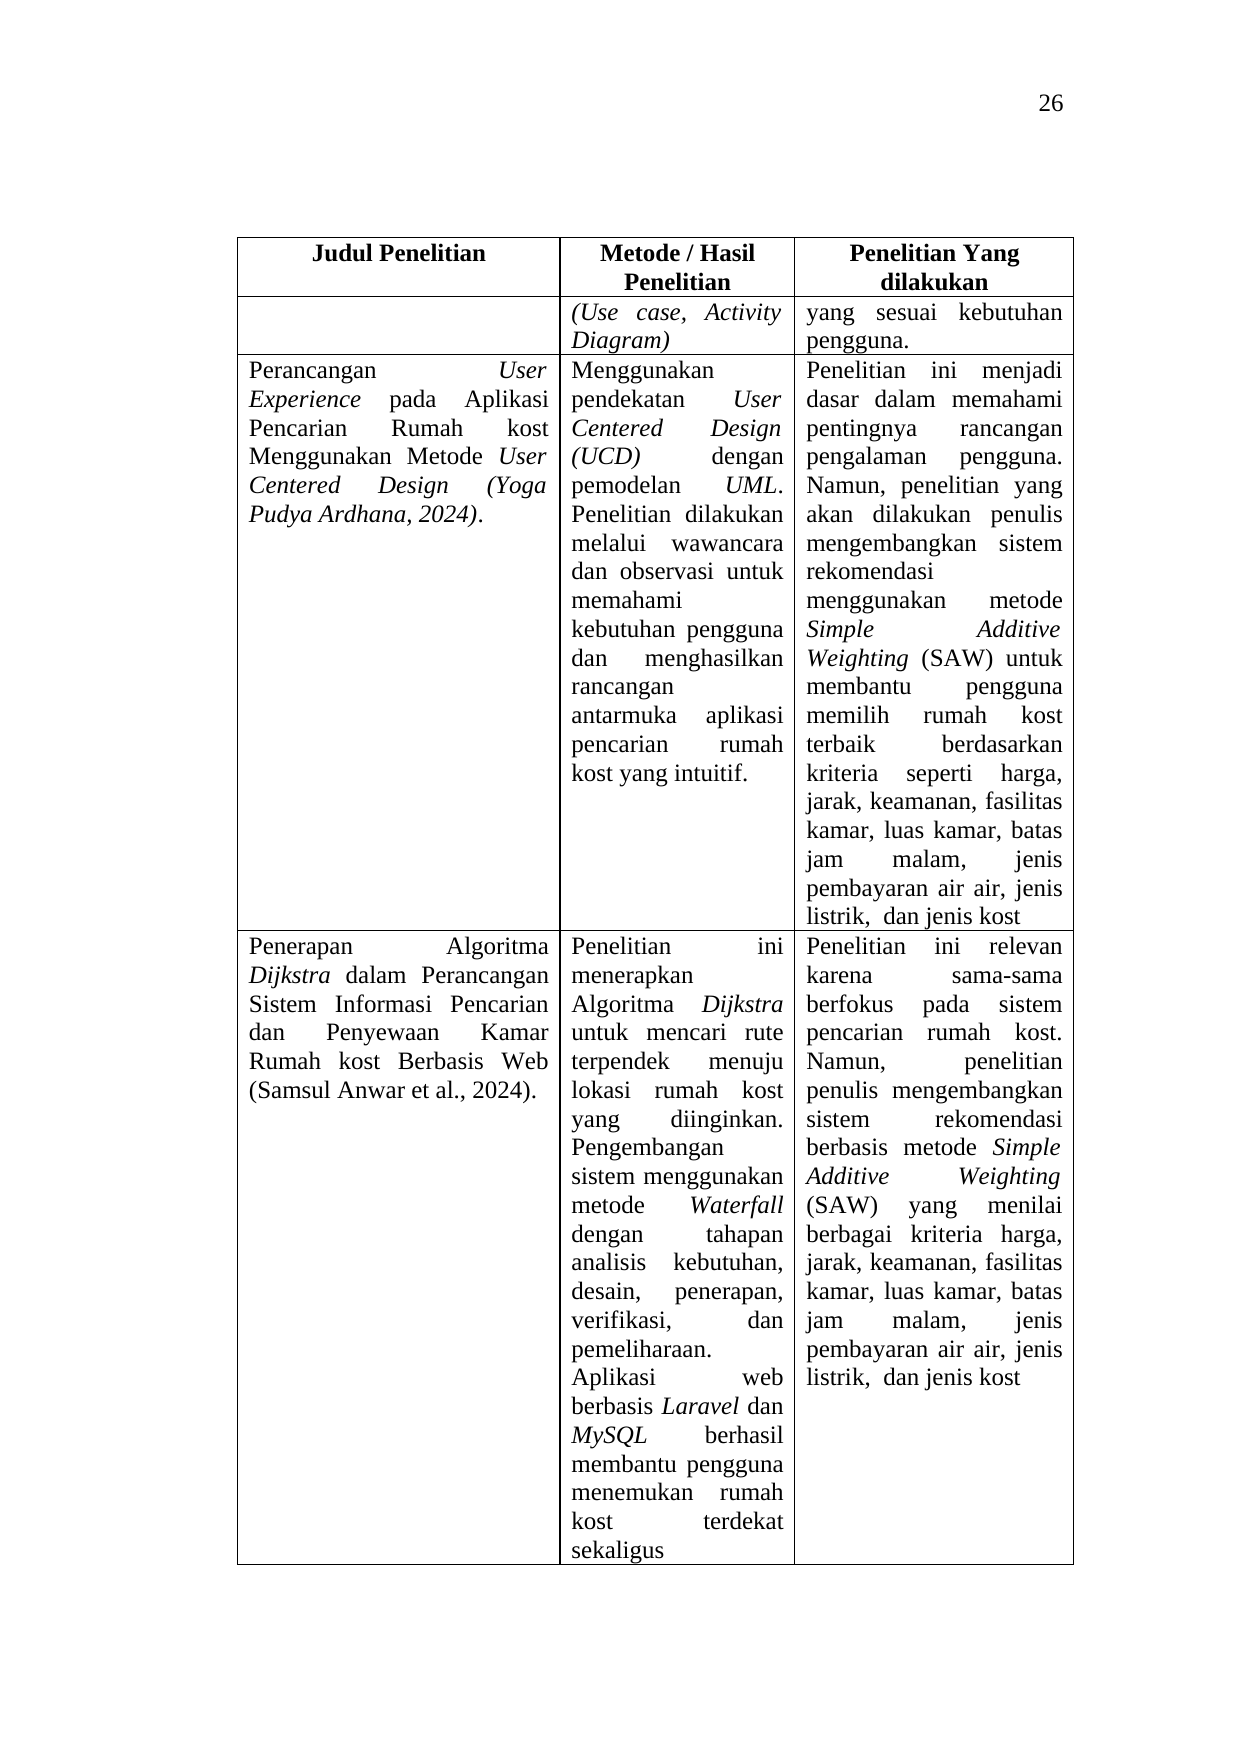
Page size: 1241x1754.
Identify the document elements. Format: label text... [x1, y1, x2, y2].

table_cell Menggunakan pendekatan User Centered Design (UCD) dengan pemodelan UML. Penelitian dilakukan melalui wawancara dan observasi untuk memahami kebutuhan pengguna dan menghasilkan rancangan antarmuka aplikasi pencarian rumah kost yang intuitif. [561, 355, 794, 930]
table_header Penelitian Yang dilakukan [795, 238, 1073, 296]
table_cell Penelitian ini menjadi dasar dalam memahami pentingnya rancangan pengalaman pengguna. Namun, penelitian yang akan dilakukan penulis mengembangkan sistem rekomendasi menggunakan metode Simple Additive Weighting (SAW) untuk membantu pengguna memilih rumah kost terbaik berdasarkan kriteria seperti harga, jarak, keamanan, fasilitas kamar, luas kamar, batas jam malam, jenis pembayaran air air, jenis listrik, dan jenis kost [795, 355, 1073, 930]
table_cell Perancangan User Experience pada Aplikasi Pencarian Rumah kost Menggunakan Metode User Centered Design . [238, 355, 559, 930]
table_header Judul Penelitian [238, 238, 559, 296]
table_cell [561, 931, 794, 1564]
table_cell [238, 297, 559, 354]
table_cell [561, 297, 794, 354]
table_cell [795, 931, 1073, 1564]
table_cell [795, 297, 1073, 354]
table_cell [238, 931, 559, 1564]
table_header Metode / Hasil Penelitian [561, 238, 794, 296]
